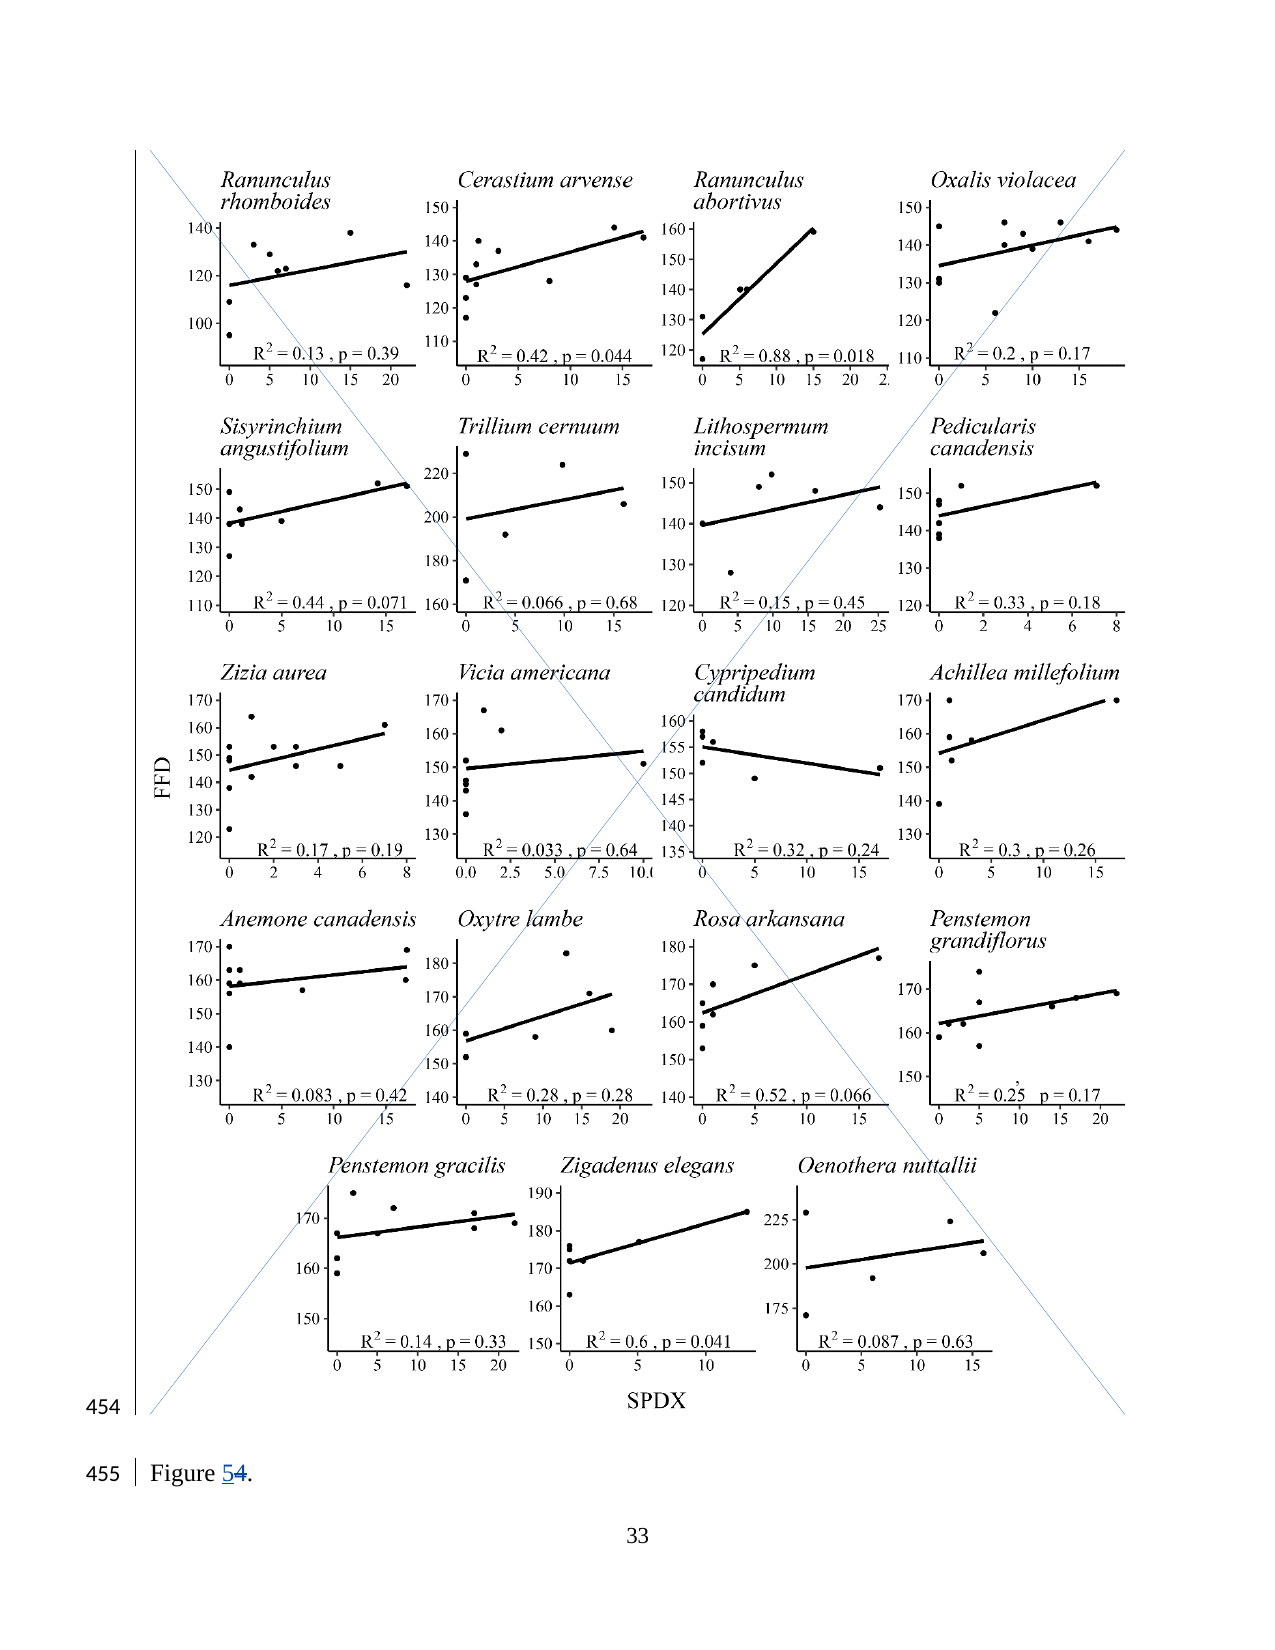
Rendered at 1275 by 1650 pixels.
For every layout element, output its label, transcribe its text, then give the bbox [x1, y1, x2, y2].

picture [639, 152, 1125, 1413]
picture [150, 152, 636, 1413]
picture [151, 784, 1124, 1415]
text Figure . [150, 1458, 1125, 1486]
picture [151, 150, 1123, 781]
